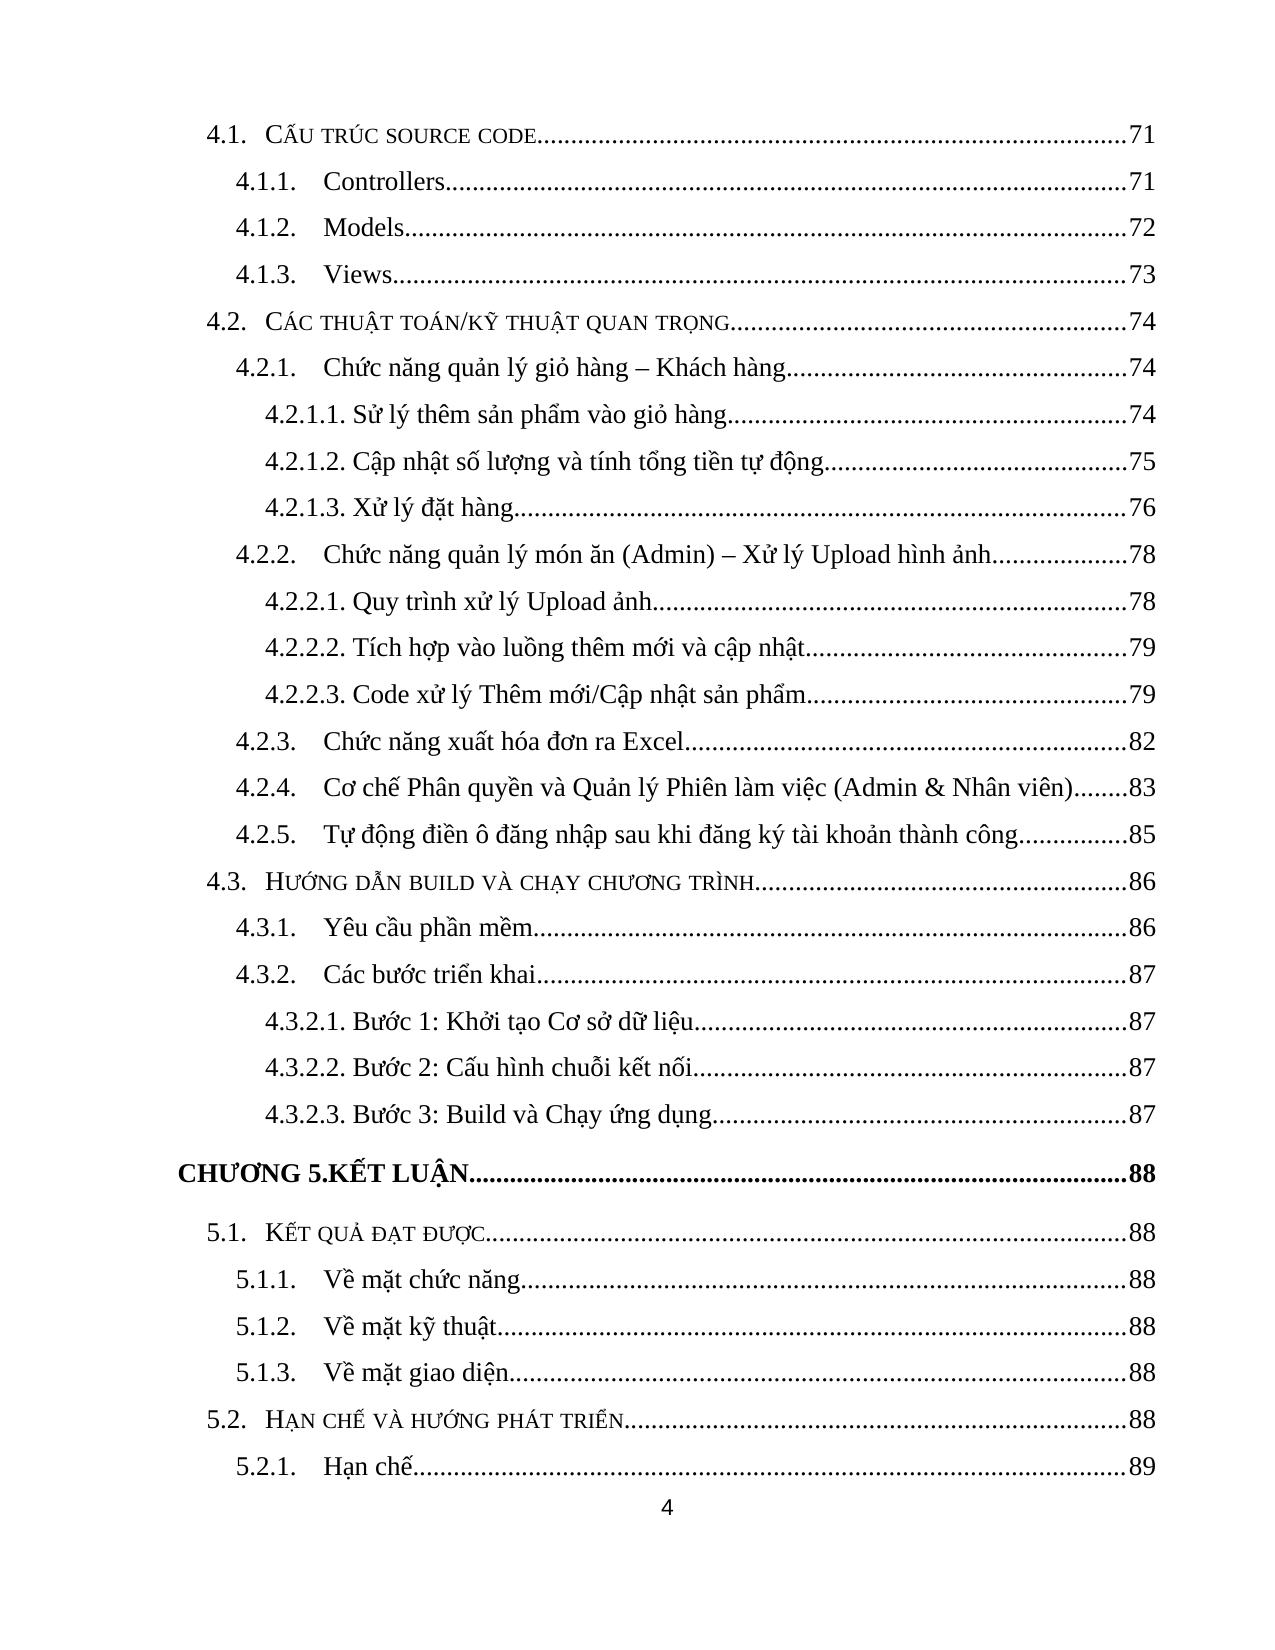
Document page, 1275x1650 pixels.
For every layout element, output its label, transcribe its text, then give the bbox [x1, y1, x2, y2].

text 5.1. Kết quả đạt được 88 [206, 1216, 1157, 1248]
text 4.2.1. Chức năng quản lý giỏ hàng – Khách hàng 74 [236, 351, 1157, 383]
text 4.2. Các thuật toán/kỹ thuật quan trọng 74 [206, 305, 1157, 336]
text 5.2.1. Hạn chế 89 [236, 1450, 1157, 1481]
text 4.3.1. Yêu cầu phần mềm 86 [236, 911, 1157, 943]
text 4.2.2.3. Code xử lý Thêm mới/Cập nhật sản phẩm 79 [265, 678, 1157, 709]
text 4.2.2.1. Quy trình xử lý Upload ảnh 78 [265, 585, 1157, 616]
text 4.2.2.2. Tích hợp vào luồng thêm mới và cập nhật 79 [265, 631, 1157, 663]
text 5.1.3. Về mặt giao diện 88 [236, 1356, 1157, 1388]
text 4.2.1.3. Xử lý đặt hàng 76 [265, 491, 1157, 523]
text 4.2.5. Tự động điền ô đăng nhập sau khi đăng ký tài khoản thành công 85 [236, 818, 1157, 849]
text 5.2. Hạn chế và hướng phát triển 88 [206, 1403, 1157, 1434]
text 4.3.2. Các bước triển khai 87 [236, 958, 1157, 989]
text 4.3.2.3. Bước 3: Build và Chạy ứng dụng 87 [265, 1098, 1157, 1129]
text 4.3. Hướng dẫn build và chạy chương trình 86 [206, 865, 1157, 896]
text 4.1.1. Controllers 71 [236, 165, 1157, 196]
text 4.2.1.2. Cập nhật số lượng và tính tổng tiền tự động 75 [265, 445, 1157, 476]
text 4.2.1.1. Sử lý thêm sản phẩm vào giỏ hàng 74 [265, 398, 1157, 429]
text 4.1. Cấu trúc source code 71 [206, 118, 1157, 149]
text 5.1.2. Về mặt kỹ thuật 88 [236, 1310, 1157, 1341]
text 4.2.2. Chức năng quản lý món ăn (Admin) – Xử lý Upload hình ảnh 78 [236, 538, 1157, 569]
text 4.2.4. Cơ chế Phân quyền và Quản lý Phiên làm việc (Admin & Nhân viên) 83 [236, 771, 1157, 803]
text 4.1.3. Views 73 [236, 258, 1157, 289]
text 5.1.1. Về mặt chức năng 88 [236, 1263, 1157, 1294]
text 4.3.2.1. Bước 1: Khởi tạo Cơ sở dữ liệu 87 [265, 1005, 1157, 1036]
text 4.1.2. Models 72 [236, 211, 1157, 243]
text Chương 5.Kết luận 88 [177, 1157, 1157, 1188]
text 4.2.3. Chức năng xuất hóa đơn ra Excel 82 [236, 725, 1157, 756]
text 4.3.2.2. Bước 2: Cấu hình chuỗi kết nối 87 [265, 1051, 1157, 1083]
